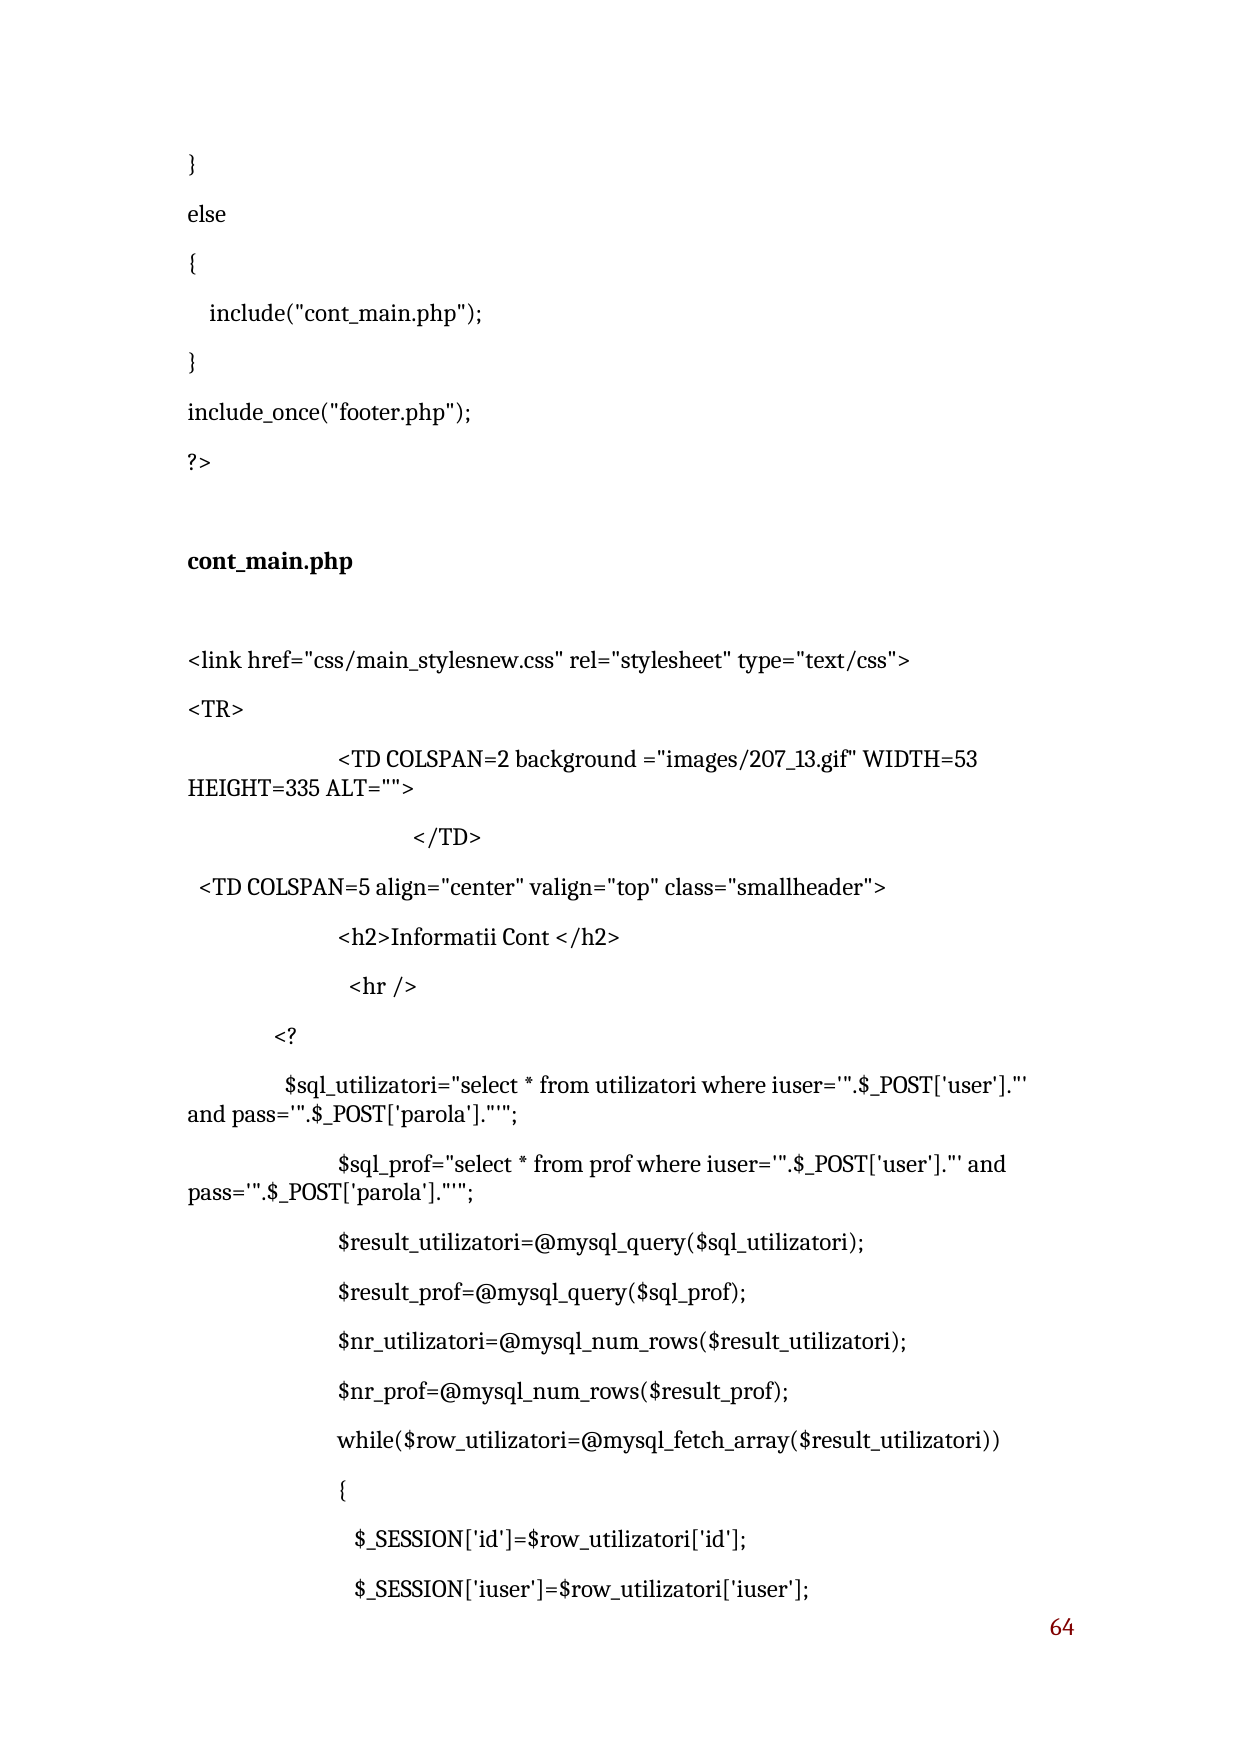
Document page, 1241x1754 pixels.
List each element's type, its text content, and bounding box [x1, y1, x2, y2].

text $sql_prof="select * from prof where iuser='".$_POST['user']."' and pass='".$_POST['parola']."'"; [187, 1149, 1053, 1207]
text { [187, 249, 1053, 278]
text <link href="css/main_stylesnew.css" rel="stylesheet" type="text/css"> [187, 646, 1053, 674]
text $nr_prof=@mysql_num_rows($result_prof); [187, 1377, 1053, 1405]
text <TR> [187, 695, 1053, 724]
text cont_main.php [187, 547, 1053, 575]
text $sql_utilizatori="select * from utilizatori where iuser='".$_POST['user']."' and pass='".$_POST['parola']."'"; [187, 1071, 1053, 1129]
text <TD COLSPAN=2 background ="images/207_13.gif" WIDTH=53 HEIGHT=335 ALT=""> [187, 745, 1053, 802]
text ?> [187, 447, 1053, 476]
text include("cont_main.php"); [187, 299, 1053, 327]
text <? [187, 1022, 1053, 1050]
text else [187, 199, 1053, 228]
text </TD> [187, 823, 1053, 852]
text <TD COLSPAN=5 align="center" valign="top" class="smallheader"> [187, 873, 1053, 902]
text $result_prof=@mysql_query($sql_prof); [187, 1277, 1053, 1306]
text <h2>Informatii Cont </h2> [187, 922, 1053, 951]
text $_SESSION['iuser']=$row_utilizatori['iuser']; [187, 1575, 1053, 1604]
text } [187, 348, 1053, 377]
text $_SESSION['id']=$row_utilizatori['id']; [187, 1525, 1053, 1554]
text { [187, 1476, 1053, 1504]
text include_once("footer.php"); [187, 398, 1053, 427]
text $result_utilizatori=@mysql_query($sql_utilizatori); [187, 1228, 1053, 1257]
text while($row_utilizatori=@mysql_fetch_array($result_utilizatori)) [187, 1426, 1053, 1455]
text <hr /> [187, 972, 1053, 1001]
text } [187, 150, 1053, 179]
text $nr_utilizatori=@mysql_num_rows($result_utilizatori); [187, 1327, 1053, 1356]
